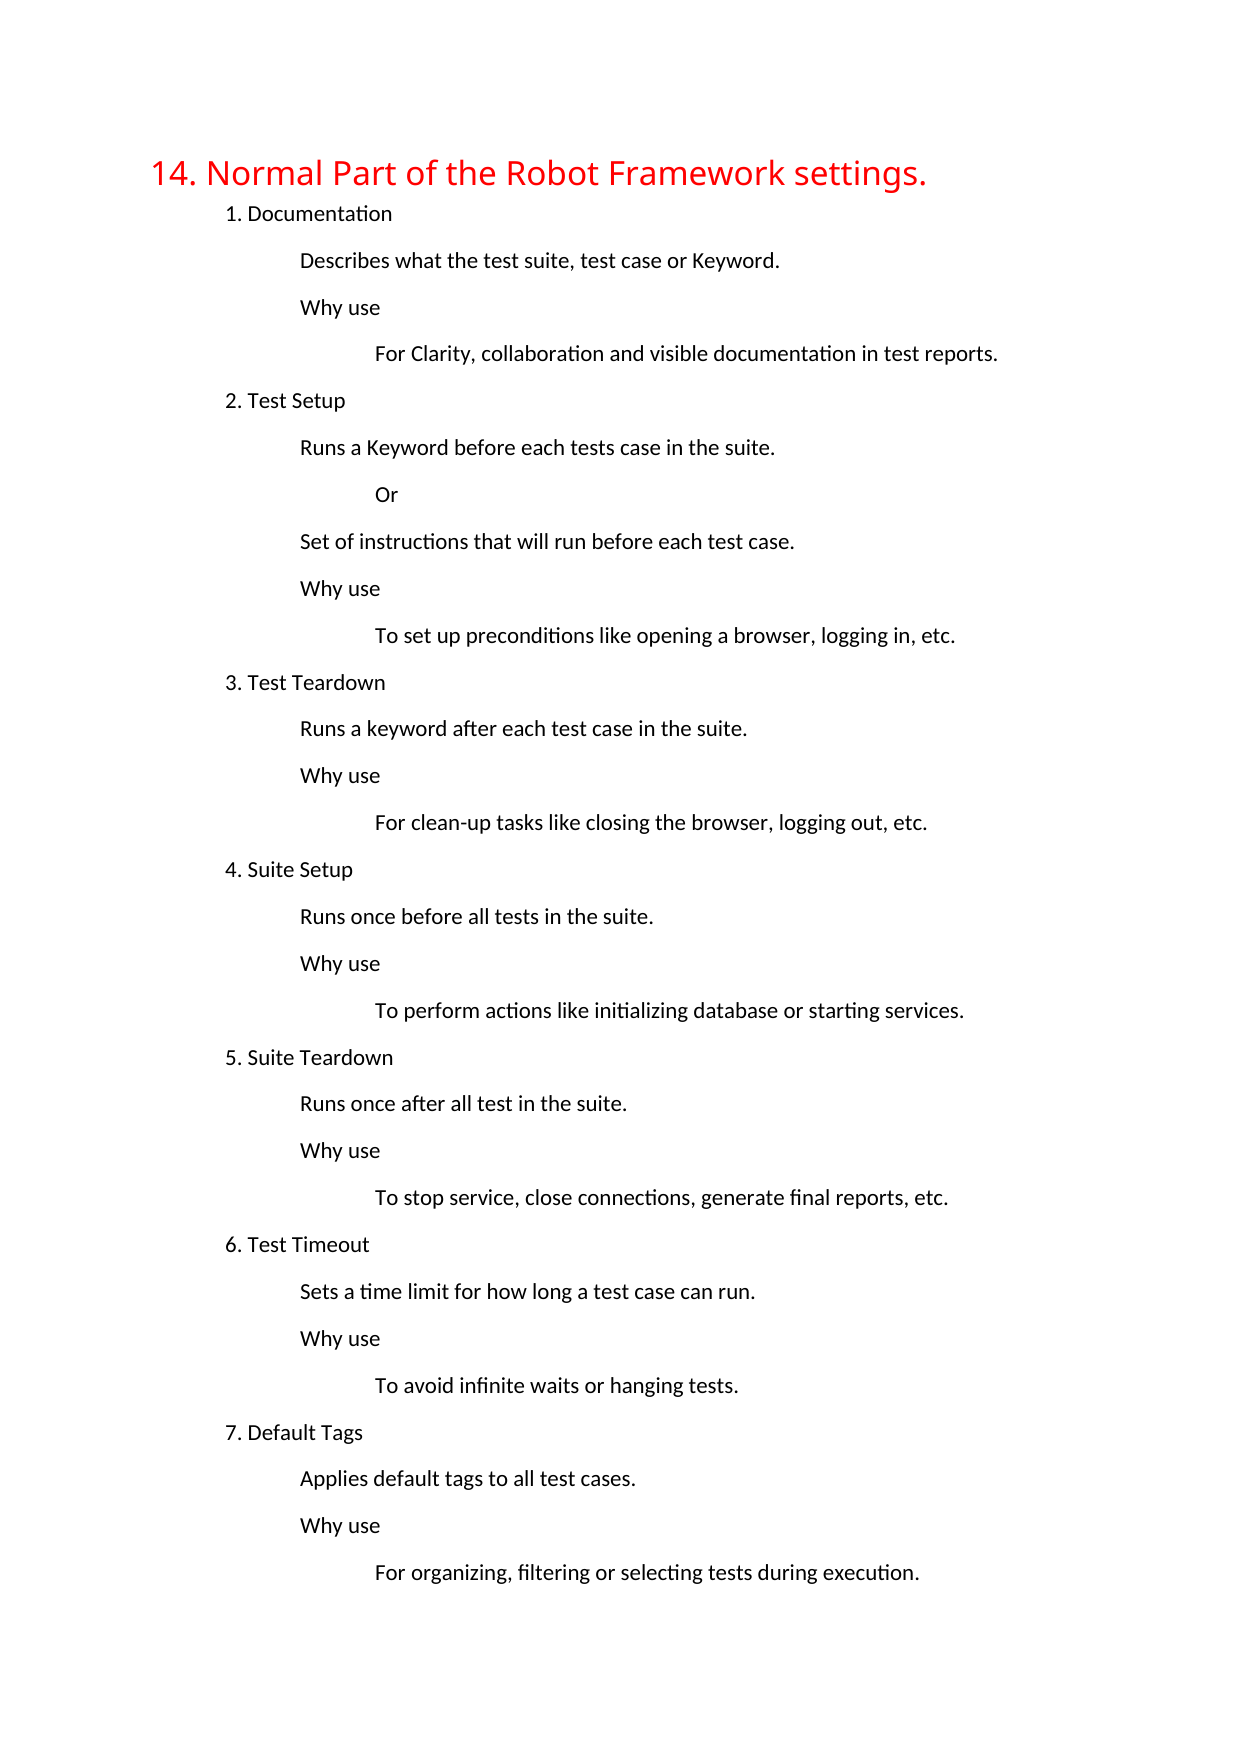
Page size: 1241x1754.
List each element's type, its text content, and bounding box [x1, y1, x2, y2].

text To avoid infinite waits or hanging tests. [150, 1371, 1090, 1399]
text Runs a Keyword before each tests case in the suite. [150, 433, 1090, 461]
text Why use [150, 1511, 1090, 1539]
text 6. Test Timeout [150, 1230, 1090, 1258]
text 5. Suite Teardown [150, 1043, 1090, 1071]
text Or [150, 480, 1090, 508]
text To perform actions like initializing database or starting services. [150, 996, 1090, 1024]
text Why use [150, 574, 1090, 602]
text 3. Test Teardown [150, 668, 1090, 696]
text Why use [150, 1136, 1090, 1164]
text Describes what the test suite, test case or Keyword. [150, 246, 1090, 274]
text Sets a time limit for how long a test case can run. [150, 1277, 1090, 1305]
text Runs once after all test in the suite. [150, 1089, 1090, 1118]
text Set of instructions that will run before each test case. [150, 527, 1090, 555]
text Why use [150, 1324, 1090, 1352]
text For organizing, filtering or selecting tests during execution. [150, 1558, 1090, 1586]
text For clean-up tasks like closing the browser, logging out, etc. [150, 808, 1090, 836]
text 4. Suite Setup [150, 855, 1090, 883]
subtitle 14. Normal Part of the Robot Framework settings. [150, 150, 1090, 195]
text 2. Test Setup [150, 386, 1090, 414]
text 1. Documentation [150, 199, 1090, 227]
text Runs a keyword after each test case in the suite. [150, 714, 1090, 743]
text To stop service, close connections, generate final reports, etc. [150, 1183, 1090, 1211]
text Applies default tags to all test cases. [150, 1464, 1090, 1493]
text Runs once before all tests in the suite. [150, 902, 1090, 930]
text Why use [150, 949, 1090, 977]
text Why use [150, 761, 1090, 789]
text Why use [150, 293, 1090, 321]
text To set up preconditions like opening a browser, logging in, etc. [150, 621, 1090, 649]
text For Clarity, collaboration and visible documentation in test reports. [150, 339, 1090, 368]
text 7. Default Tags [150, 1418, 1090, 1446]
